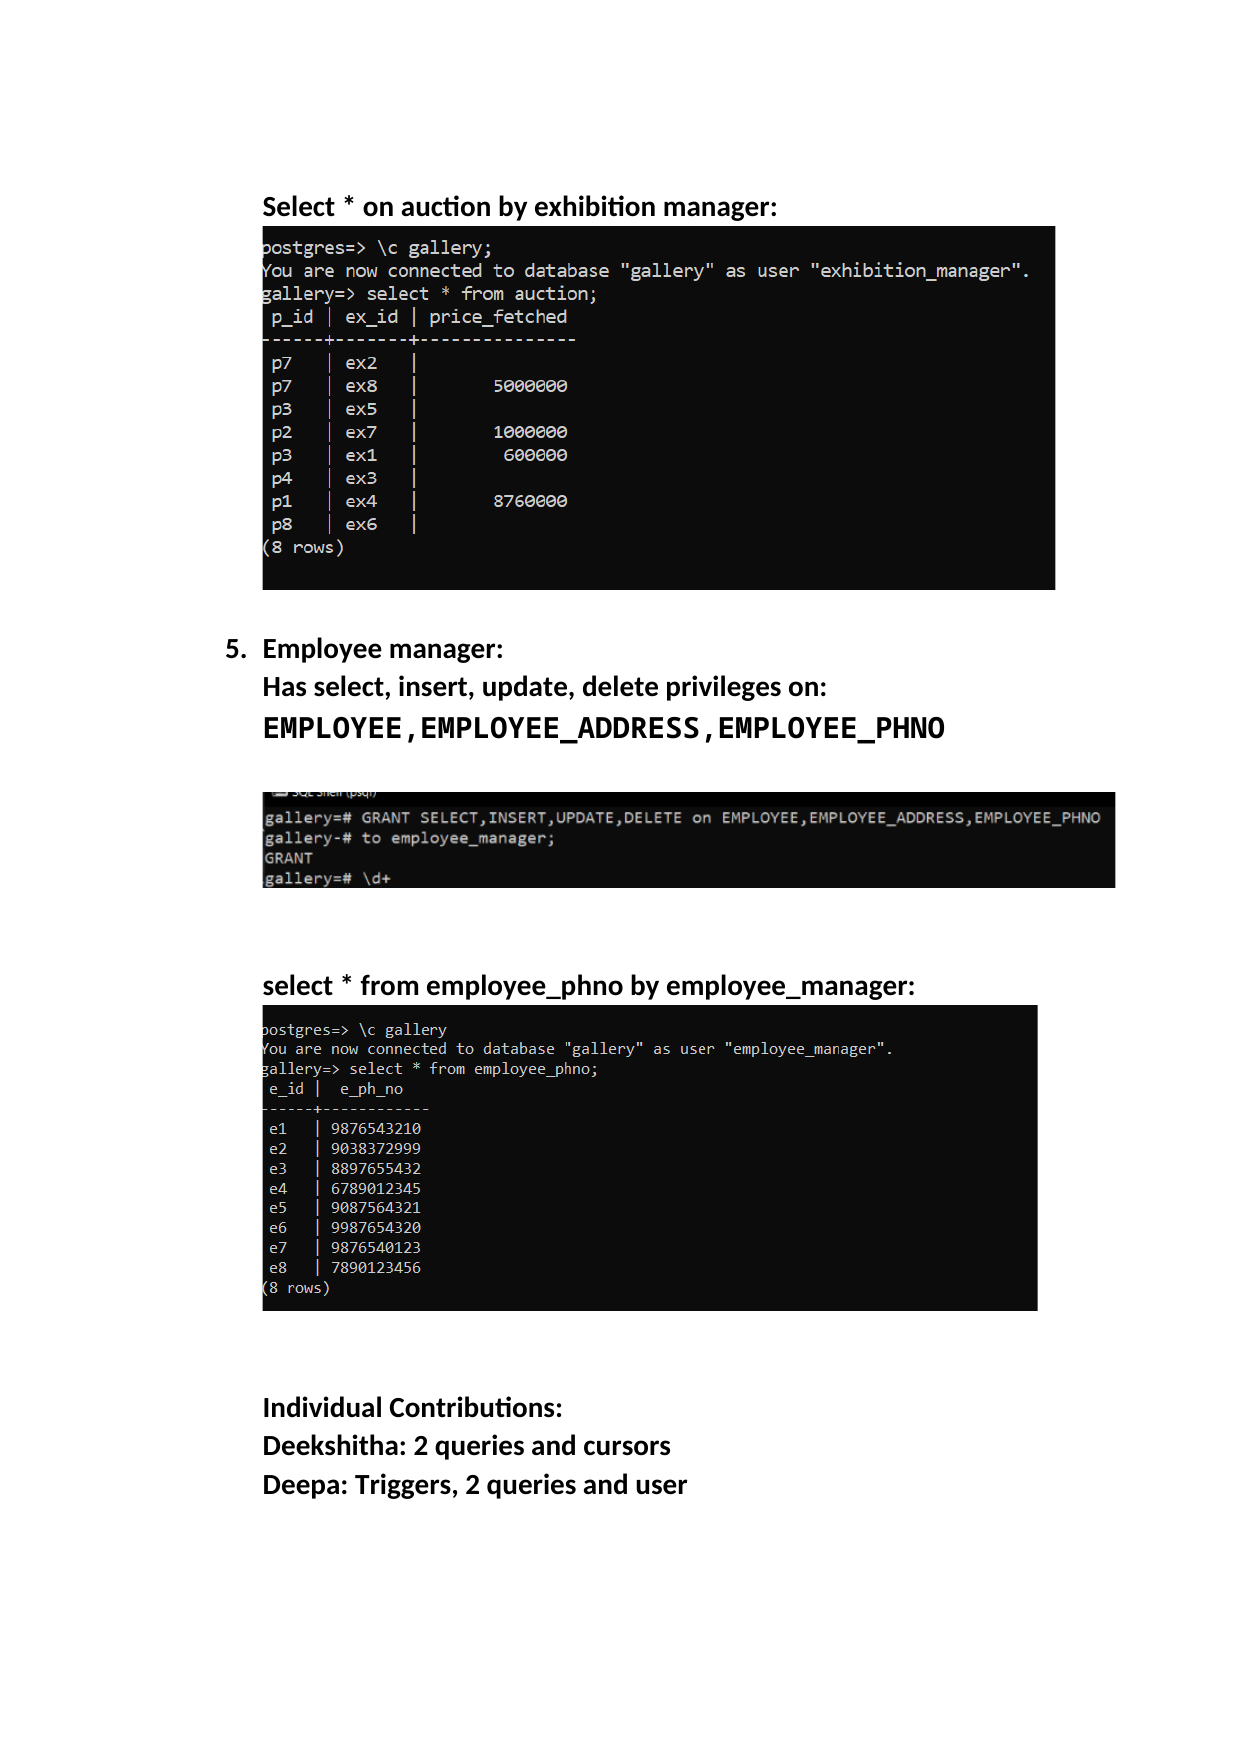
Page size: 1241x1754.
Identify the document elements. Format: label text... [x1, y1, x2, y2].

list Has select, insert, update, delete privileges on: [262, 668, 1090, 704]
list select * from employee_phno by employee_manager: [262, 967, 1090, 1002]
picture [262, 226, 1056, 590]
list Select * on auction by exhibition manager: [262, 188, 1090, 224]
picture [262, 1005, 1038, 1311]
list Individual Contributions: [262, 1389, 1090, 1425]
list Deepa: Triggers, 2 queries and user [262, 1466, 1090, 1502]
list EMPLOYEE,EMPLOYEE_ADDRESS,EMPLOYEE_PHNO [262, 707, 1090, 747]
picture [262, 792, 1116, 888]
list Employee manager: [225, 630, 1090, 666]
list Deekshitha: 2 queries and cursors [262, 1427, 1090, 1463]
